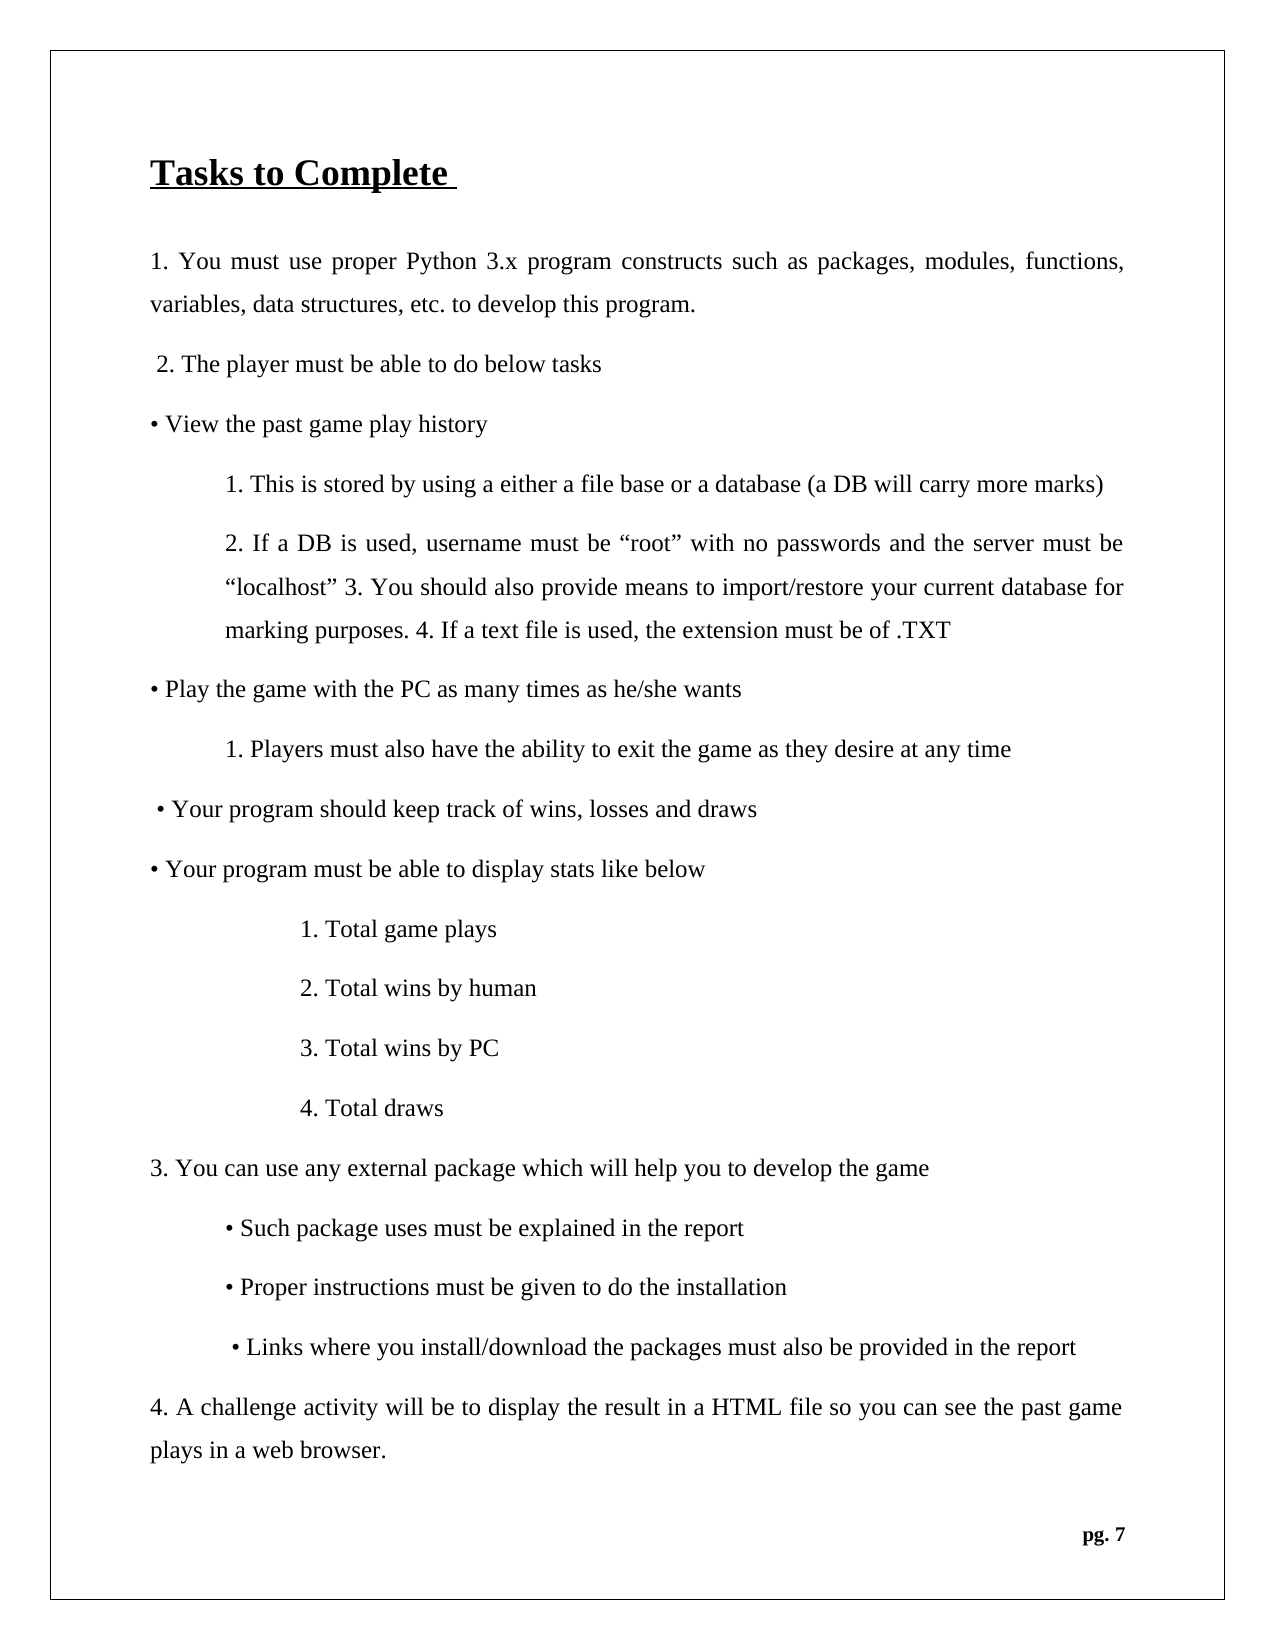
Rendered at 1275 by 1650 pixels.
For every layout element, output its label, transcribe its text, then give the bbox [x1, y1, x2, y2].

text 2. Total wins by human [300, 973, 1125, 1002]
text 4. Total draws [300, 1093, 1125, 1122]
text 3. You can use any external package which will help you to develop the game [150, 1153, 1125, 1182]
text 2. If a DB is used, username must be “root” with no passwords and the server must be “localhost” 3. You should also provide means to import/restore your current database for marking purposes. 4. If a text file is used, the extension must be of .TXT [225, 528, 1125, 643]
text 2. The player must be able to do below tasks [150, 349, 1125, 378]
text • Your program must be able to display stats like below [150, 854, 1125, 883]
text 1. This is stored by using a either a file base or a database (a DB will carry more marks) [225, 469, 1125, 497]
text • Your program should keep track of wins, losses and draws [150, 794, 1125, 823]
text • Such package uses must be explained in the report [225, 1213, 1125, 1241]
text • View the past game play history [150, 409, 1125, 438]
text 4. A challenge activity will be to display the result in a HTML file so you can see the past game plays in a web browser. [150, 1392, 1125, 1464]
text 1. You must use proper Python 3.x program constructs such as packages, modules, functions, variables, data structures, etc. to develop this program. [150, 246, 1125, 318]
text 1. Total game plays [300, 914, 1125, 942]
text • Links where you install/download the packages must also be provided in the report [225, 1332, 1125, 1361]
text 3. Total wins by PC [300, 1033, 1125, 1062]
text • Proper instructions must be given to do the installation [225, 1272, 1125, 1301]
text • Play the game with the PC as many times as he/she wants [150, 674, 1125, 703]
subtitle Tasks to Complete [150, 150, 1125, 193]
text 1. Players must also have the ability to exit the game as they desire at any time [225, 734, 1125, 763]
